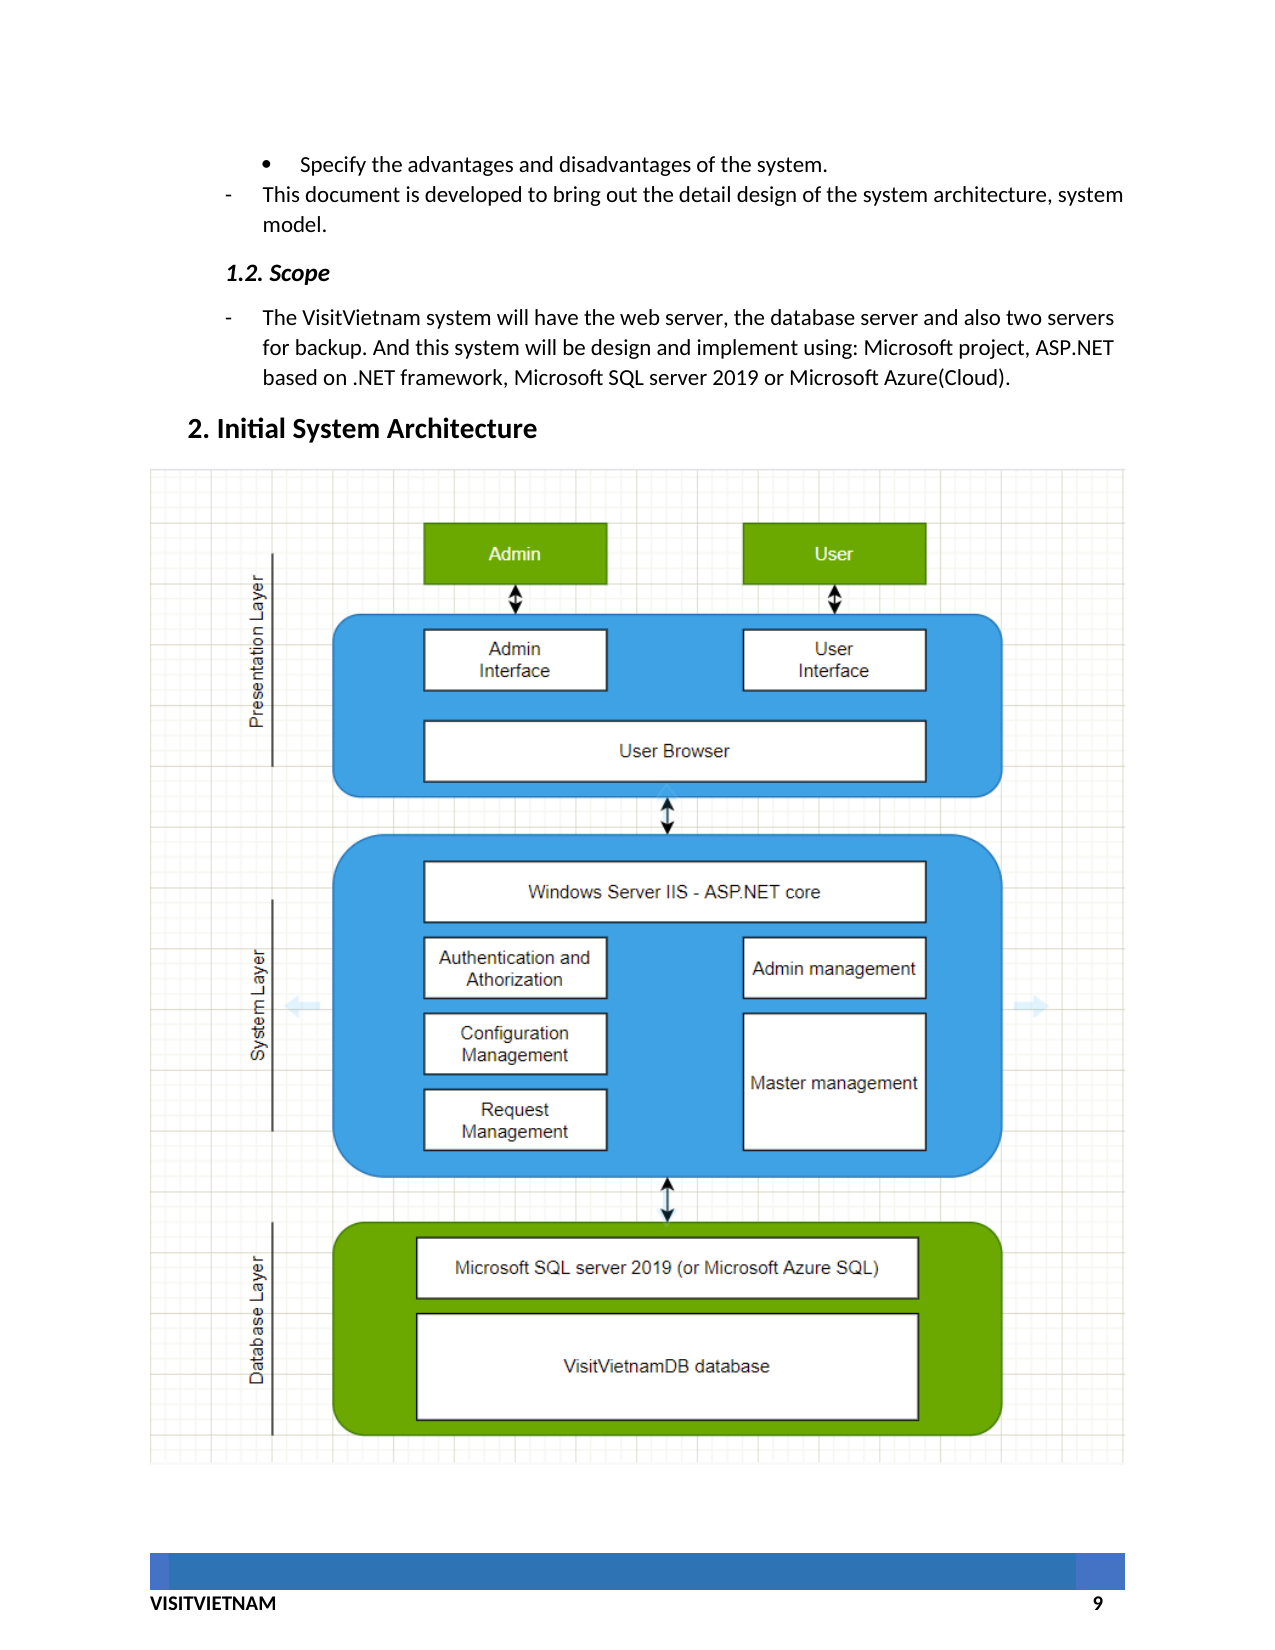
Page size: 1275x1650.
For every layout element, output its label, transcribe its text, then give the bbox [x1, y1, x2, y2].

list The VisitVietnam system will have the web server, the database server and also two servers for backup. And this system will be design and implement using: Microsoft project, ASP.NET based on .NET framework, Microsoft SQL server 2019 or Microsoft Azure(Cloud). [225, 303, 1125, 391]
text Initial System Architecture [187, 410, 1125, 446]
text Scope [225, 257, 1125, 288]
list Specify the advantages and disadvantages of the system. [262, 150, 1125, 178]
list This document is developed to bring out the detail design of the system architecture, system model. [225, 180, 1125, 238]
picture [150, 468, 1125, 1465]
